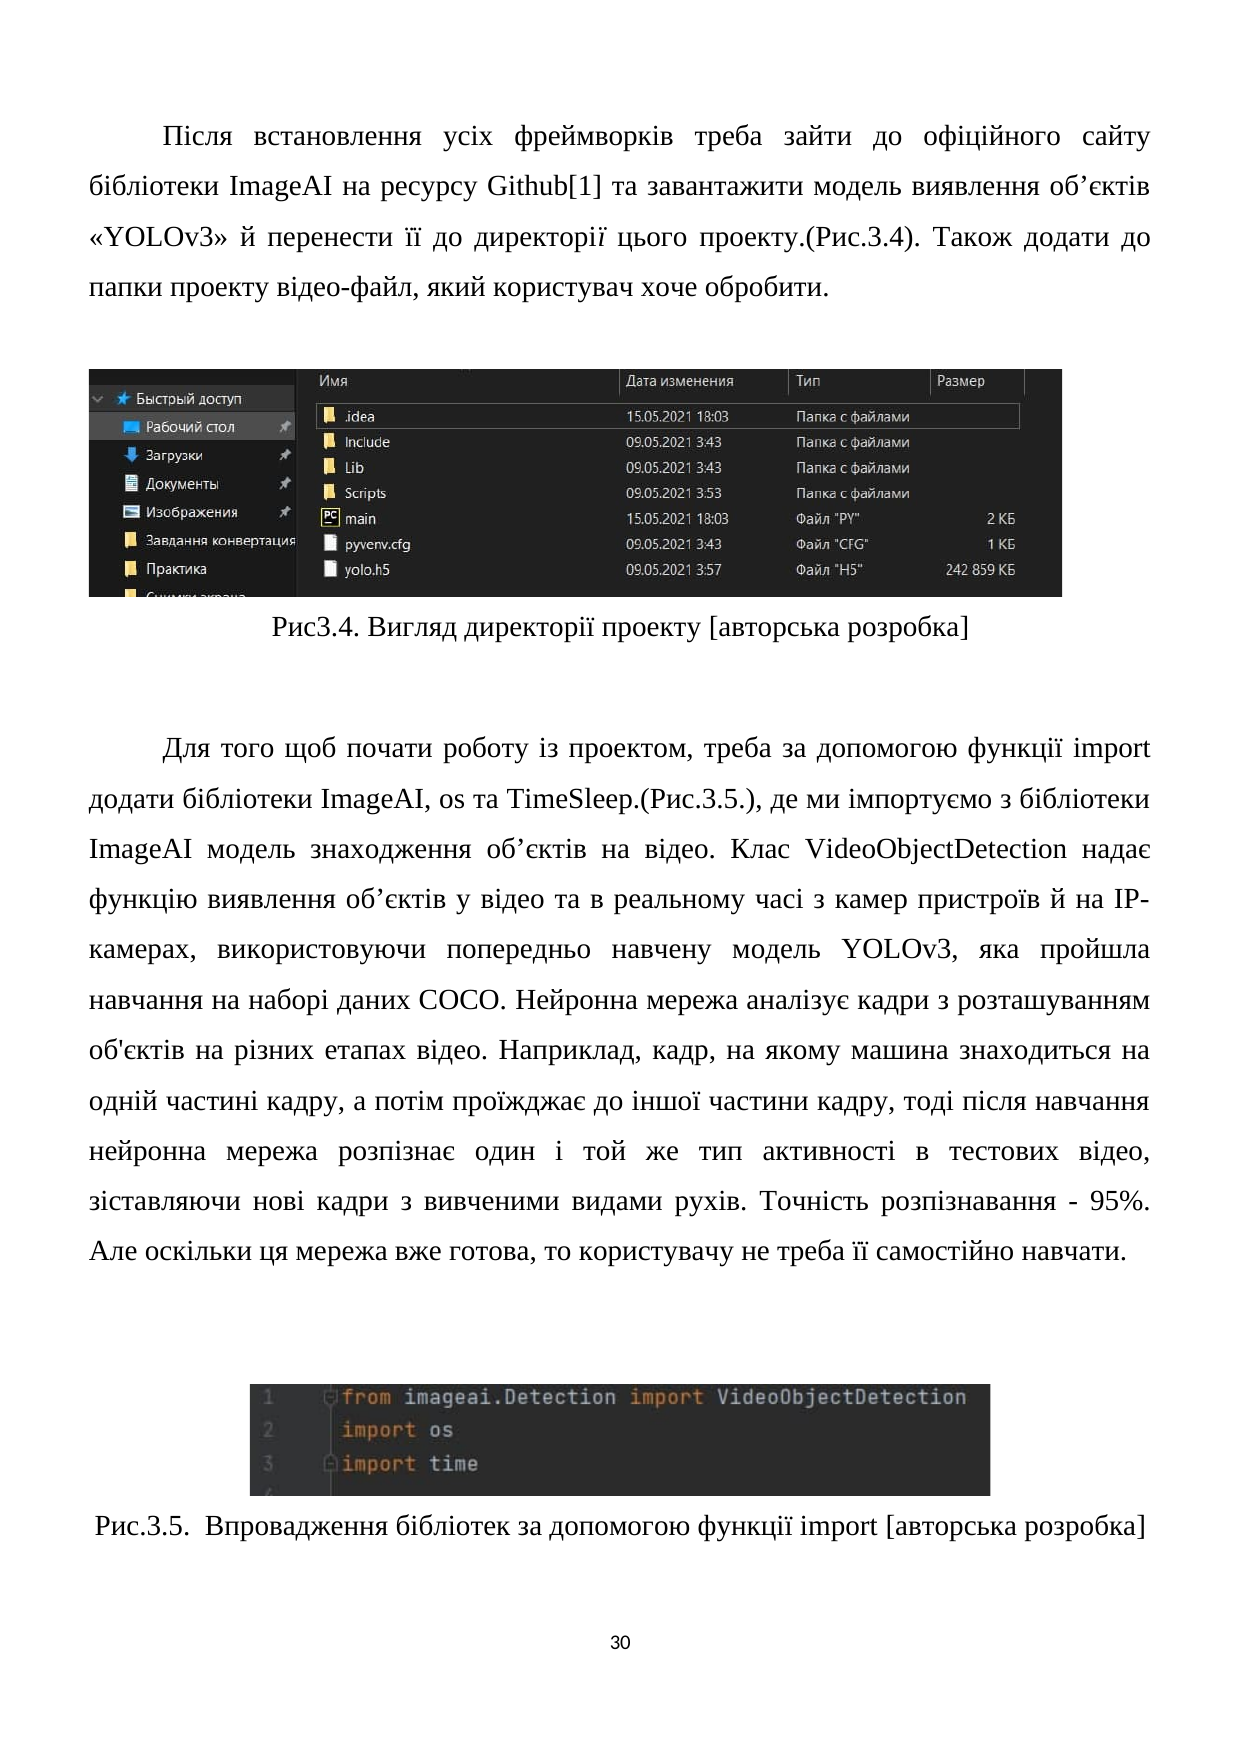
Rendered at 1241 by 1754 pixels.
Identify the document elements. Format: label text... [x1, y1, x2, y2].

picture [88, 369, 1063, 597]
text Рис.3.5. Впровадження бібліотек за допомогою функції import [авторська розробка] [89, 1508, 1152, 1542]
picture [249, 1384, 991, 1496]
text Після встановлення усіх фреймворків треба зайти до офіційного сайту бібліотеки ImageAI на ресурсу Github[1] та завантажити модель виявлення об’єктів «YOLOv3» й перенести її до директорії цього проекту.(Рис.3.4). Також додати до папки проекту відео-файл, який користувач хоче обробити. [89, 118, 1152, 303]
text Для того щоб почати роботу із проектом, треба за допомогою функції import додати бібліотеки ImageAI, os та TimeSleep.(Рис.3.5.), де ми імпортуємо з бібліотеки ImageAI модель знаходження об’єктів на відео. Клас VideoObjectDetection надає функцію виявлення об’єктів у відео та в реальному часі з камер пристроїв й на IP-камерах, використовуючи попередньо навчену модель YOLOv3, яка пройшла навчання на наборі даних COCO. Нейронна мережа аналізує кадри з розташуванням об'єктів на різних етапах відео. Наприклад, кадр, на якому машина знаходиться на одній частині кадру, а потім проїжджає до іншої частини кадру, тоді після навчання нейронна мережа розпізнає один і той же тип активності в тестових відео, зіставляючи нові кадри з вивченими видами рухів. Точність розпізнавання - 95%. Але оскільки ця мережа вже готова, то користувачу не треба її самостійно навчати. [89, 730, 1152, 1267]
text Рис3.4. Вигляд директорії проекту [авторська розробка] [89, 609, 1152, 642]
